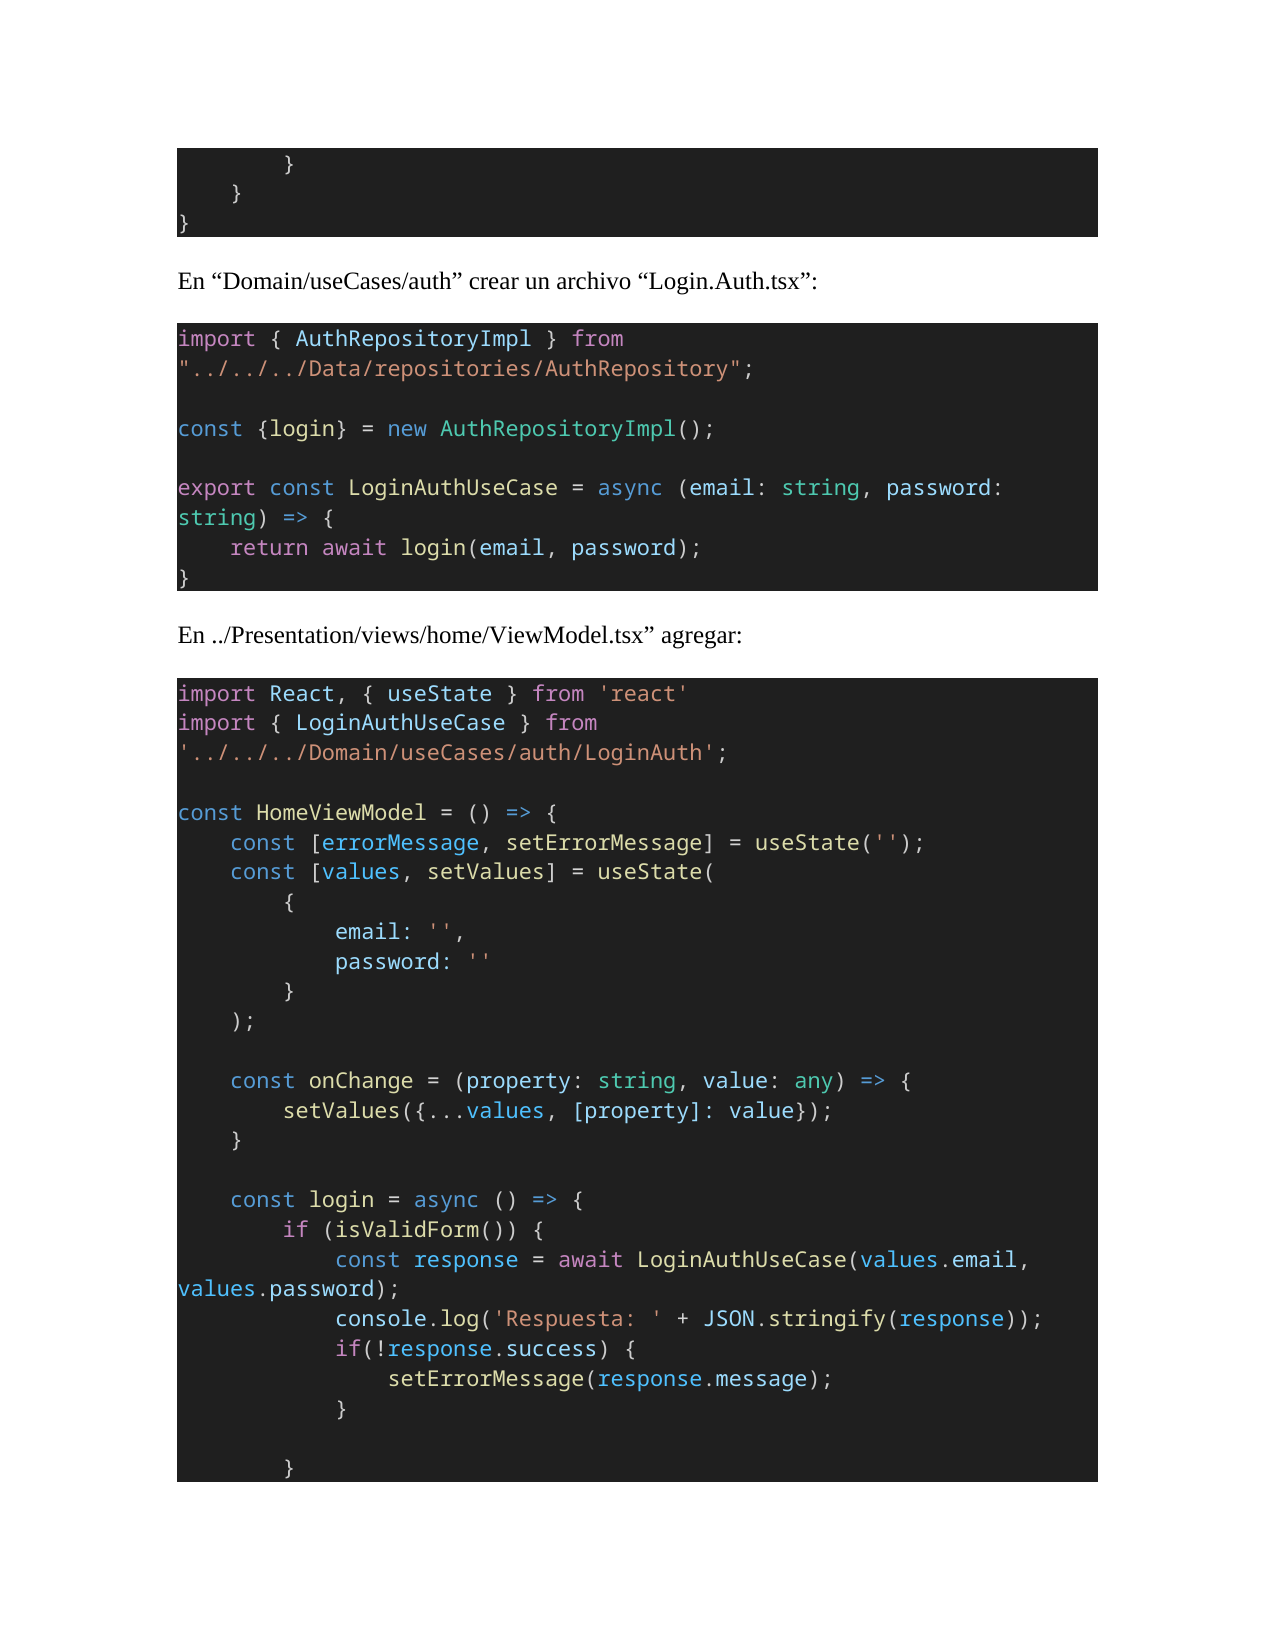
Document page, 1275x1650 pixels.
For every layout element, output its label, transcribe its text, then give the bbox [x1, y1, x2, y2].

text password: '' [177, 946, 1098, 976]
text console.log('Respuesta: ' + JSON.stringify(response)); [177, 1303, 1098, 1333]
text En “Domain/useCases/auth” crear un archivo “Login.Auth.tsx”: [177, 266, 1098, 294]
text } [177, 177, 1098, 207]
text } [177, 976, 1098, 1005]
text const [values, setValues] = useState( [177, 856, 1098, 886]
text } [177, 562, 1098, 591]
text email: '', [177, 916, 1098, 946]
text } [177, 1452, 1098, 1482]
text import React, { useState } from 'react' [177, 678, 1098, 707]
text const [errorMessage, setErrorMessage] = useState(''); [177, 827, 1098, 856]
text const response = await LoginAuthUseCase(values.email, values.password); [177, 1244, 1098, 1303]
text const {login} = new AuthRepositoryImpl(); [177, 413, 1098, 442]
text { [177, 886, 1098, 916]
text setValues({...values, [property]: value}); [177, 1095, 1098, 1124]
text const login = async () => { [177, 1184, 1098, 1214]
text setErrorMessage(response.message); [177, 1363, 1098, 1393]
text import { LoginAuthUseCase } from '../../../Domain/useCases/auth/LoginAuth'; [177, 707, 1098, 767]
text export const LoginAuthUseCase = async (email: string, password: string) => { [177, 472, 1098, 532]
text En ../Presentation/views/home/ViewModel.tsx” agregar: [177, 620, 1098, 649]
text const HomeViewModel = () => { [177, 797, 1098, 827]
text if (isValidForm()) { [177, 1214, 1098, 1244]
text import { AuthRepositoryImpl } from "../../../Data/repositories/AuthRepository"; [177, 323, 1098, 383]
text } [177, 1124, 1098, 1154]
text return await login(email, password); [177, 532, 1098, 562]
text } [177, 207, 1098, 237]
text if(!response.success) { [177, 1333, 1098, 1363]
text ); [177, 1005, 1098, 1035]
text } [177, 1393, 1098, 1422]
text const onChange = (property: string, value: any) => { [177, 1065, 1098, 1095]
text } [177, 148, 1098, 177]
